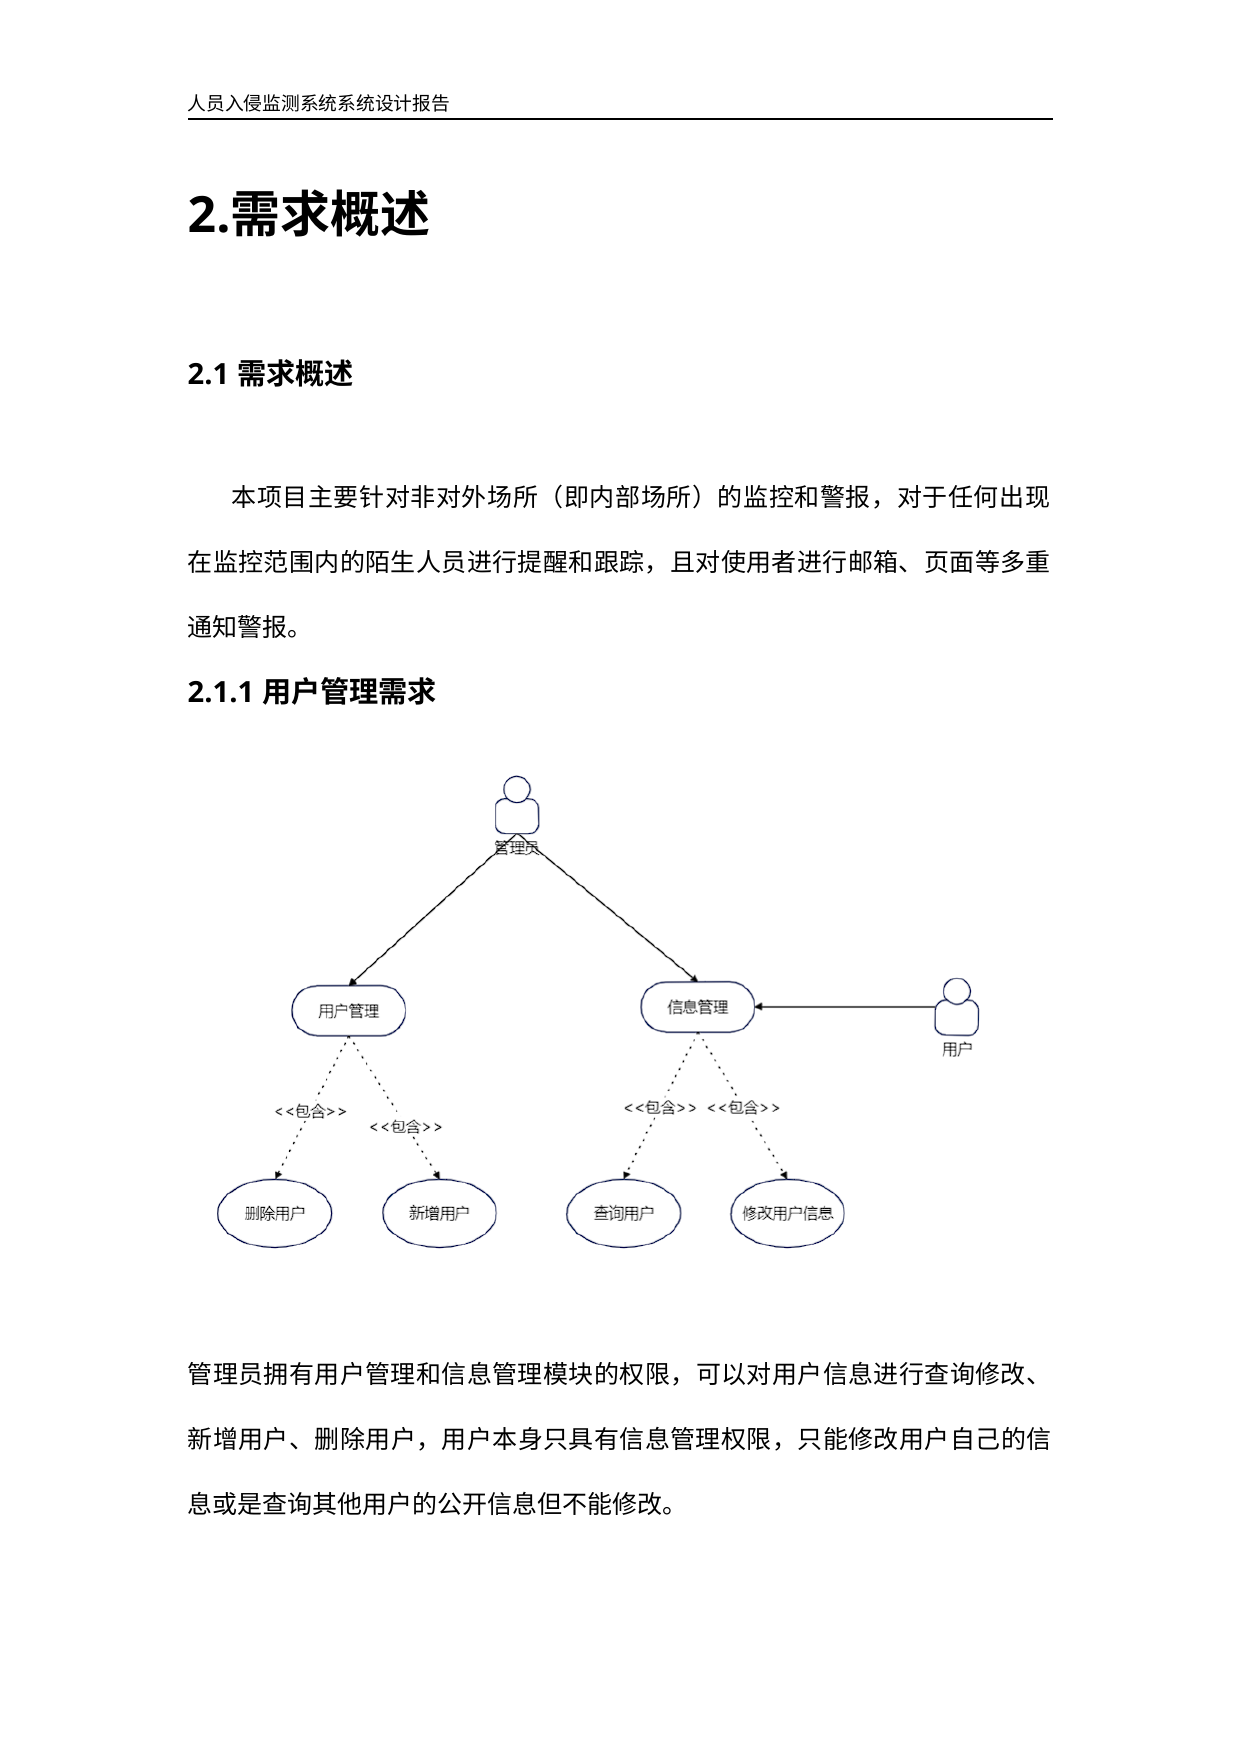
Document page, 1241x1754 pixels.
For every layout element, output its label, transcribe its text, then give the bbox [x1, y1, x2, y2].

text 本项目主要针对非对外场所（即内部场所）的监控和警报，对于任何出现在监控范围内的陌生人员进行提醒和跟踪，且对使用者进行邮箱、页面等多重通知警报。 [187, 463, 1053, 658]
subtitle 2.1 需求概述 [187, 339, 1053, 404]
text 管理员拥有用户管理和信息管理模块的权限，可以对用户信息进行查询修改、新增用户、删除用户，用户本身只具有信息管理权限，只能修改用户自己的信息或是查询其他用户的公开信息但不能修改。 [187, 1340, 1053, 1535]
picture [187, 722, 1053, 1316]
text 2.1.1 用户管理需求 [187, 658, 1053, 722]
subtitle 2.需求概述 [187, 162, 1053, 259]
